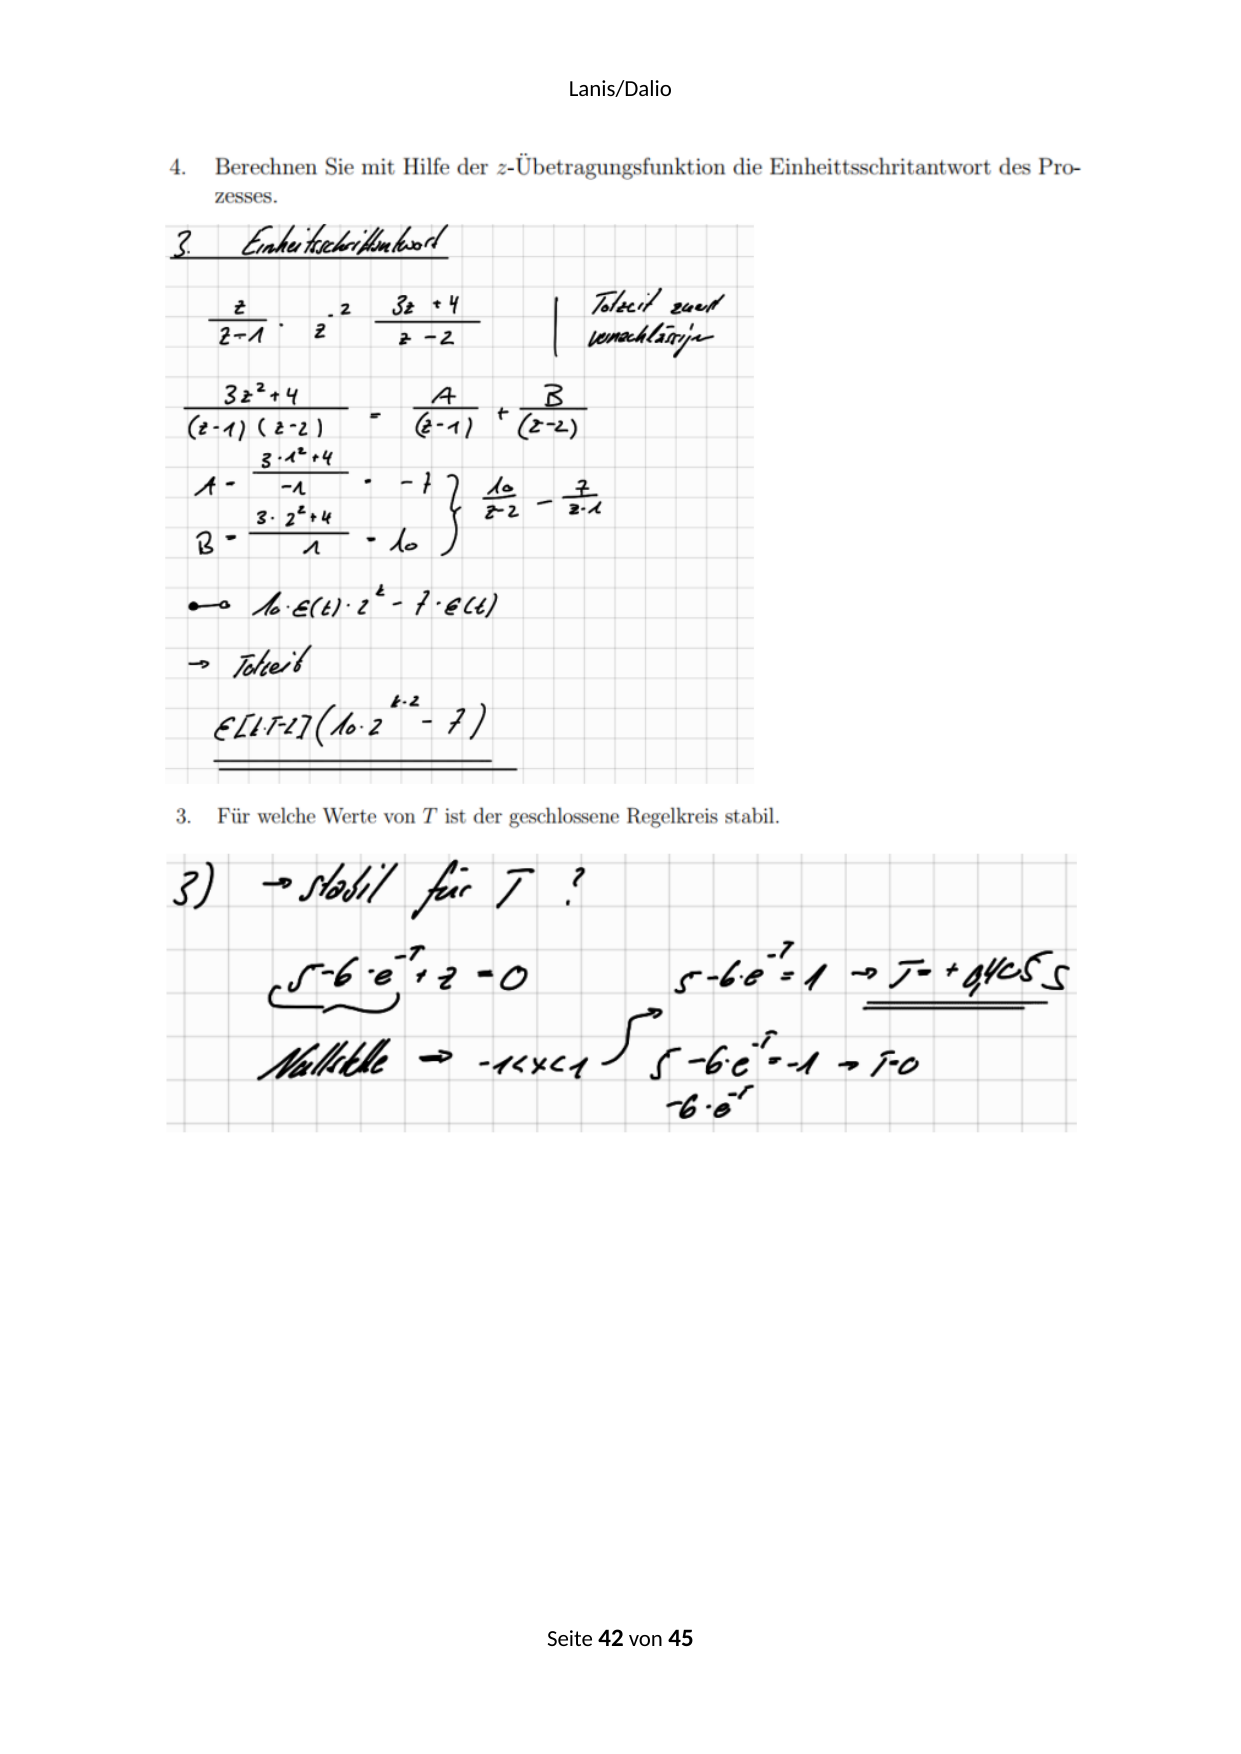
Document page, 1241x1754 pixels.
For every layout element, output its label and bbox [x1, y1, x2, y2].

picture [147, 147, 1093, 795]
picture [157, 796, 1083, 1136]
